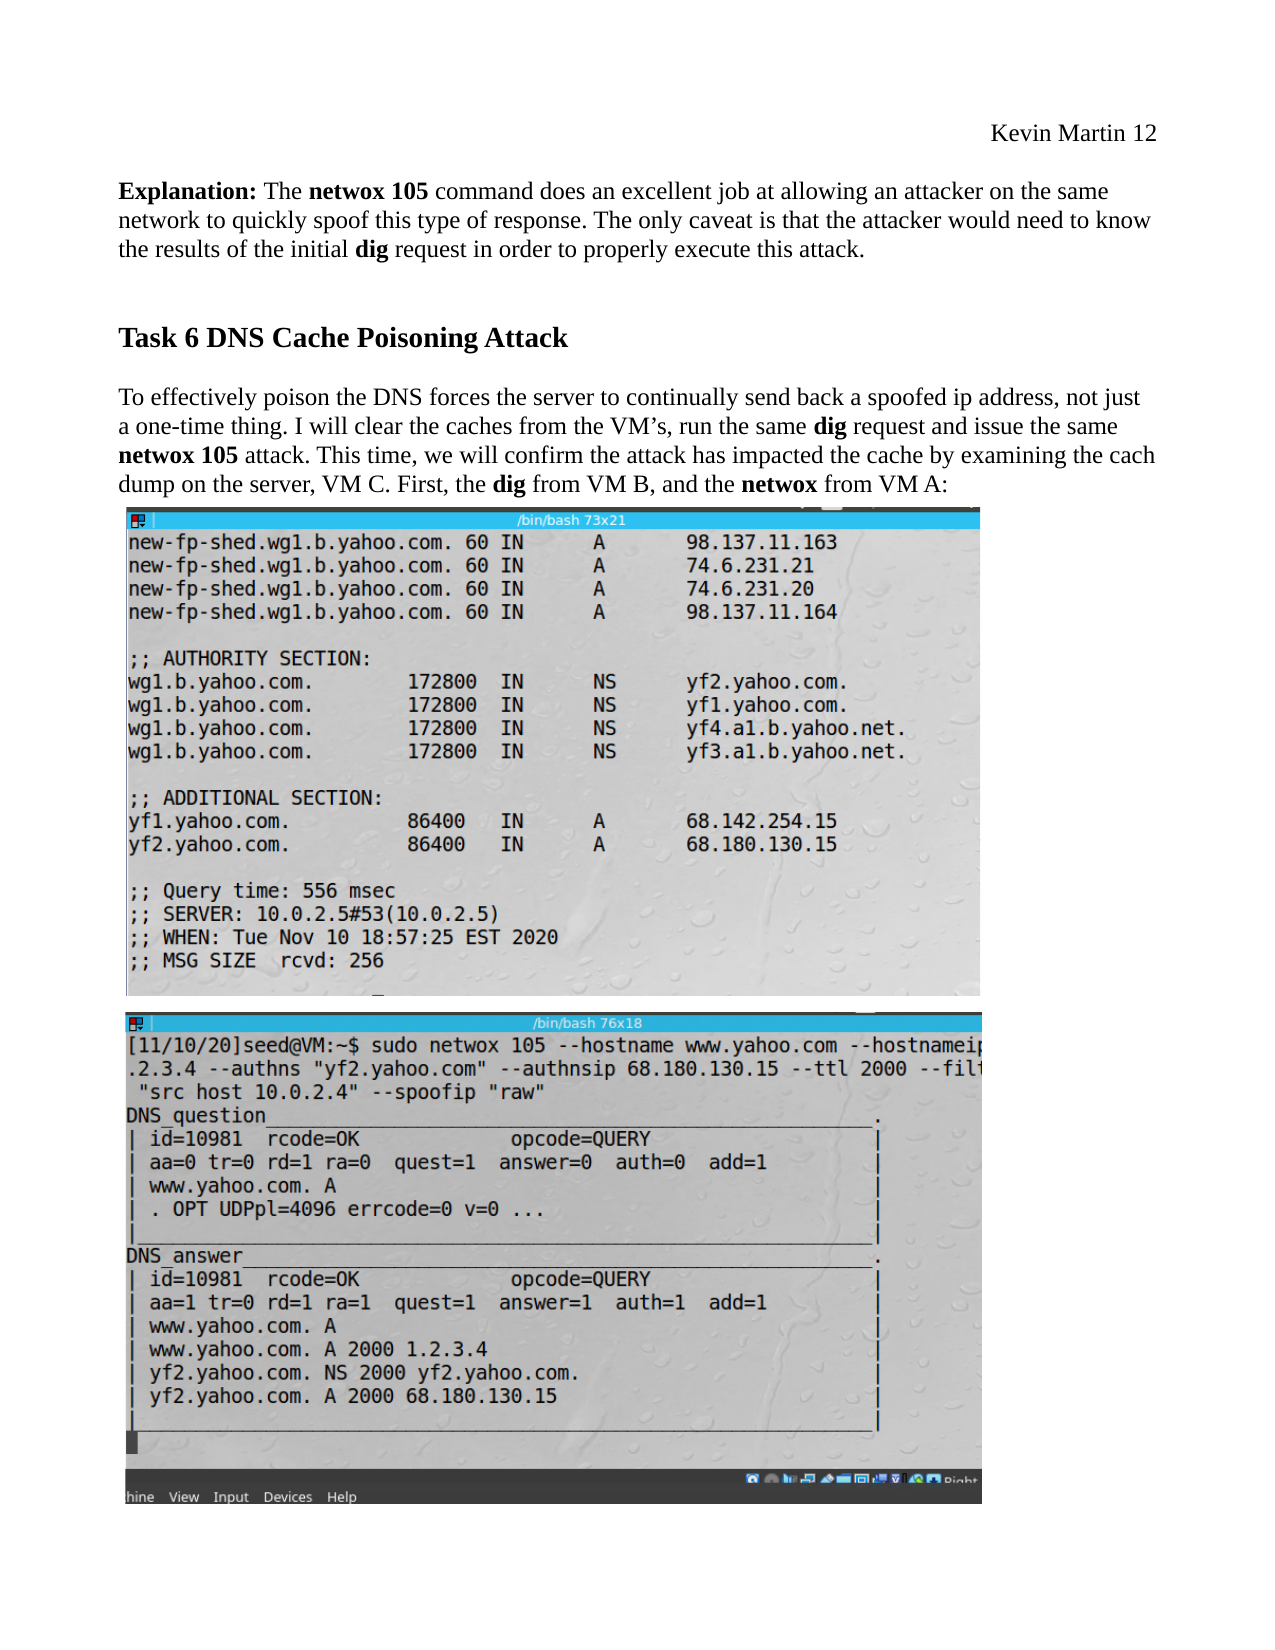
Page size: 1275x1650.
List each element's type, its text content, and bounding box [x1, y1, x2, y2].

picture [125, 1012, 982, 1504]
text To effectively poison the DNS forces the server to continually send back a spoofed ip address, not just a one-time thing. I will clear the caches from the VM’s, run the same dig request and issue the same netwox 105 attack. This time, we will confirm the attack has impacted the cache by examining the cach dump on the server, VM C. First, the dig from VM B, and the netwox from VM A: [118, 382, 1157, 497]
text Explanation: The netwox 105 command does an excellent job at allowing an attacker on the same network to quickly spoof this type of response. The only caveat is that the attacker would need to know the results of the initial dig request in order to properly execute this attack. [118, 176, 1157, 263]
picture [126, 507, 981, 996]
text Task 6 DNS Cache Poisoning Attack [118, 320, 1157, 354]
